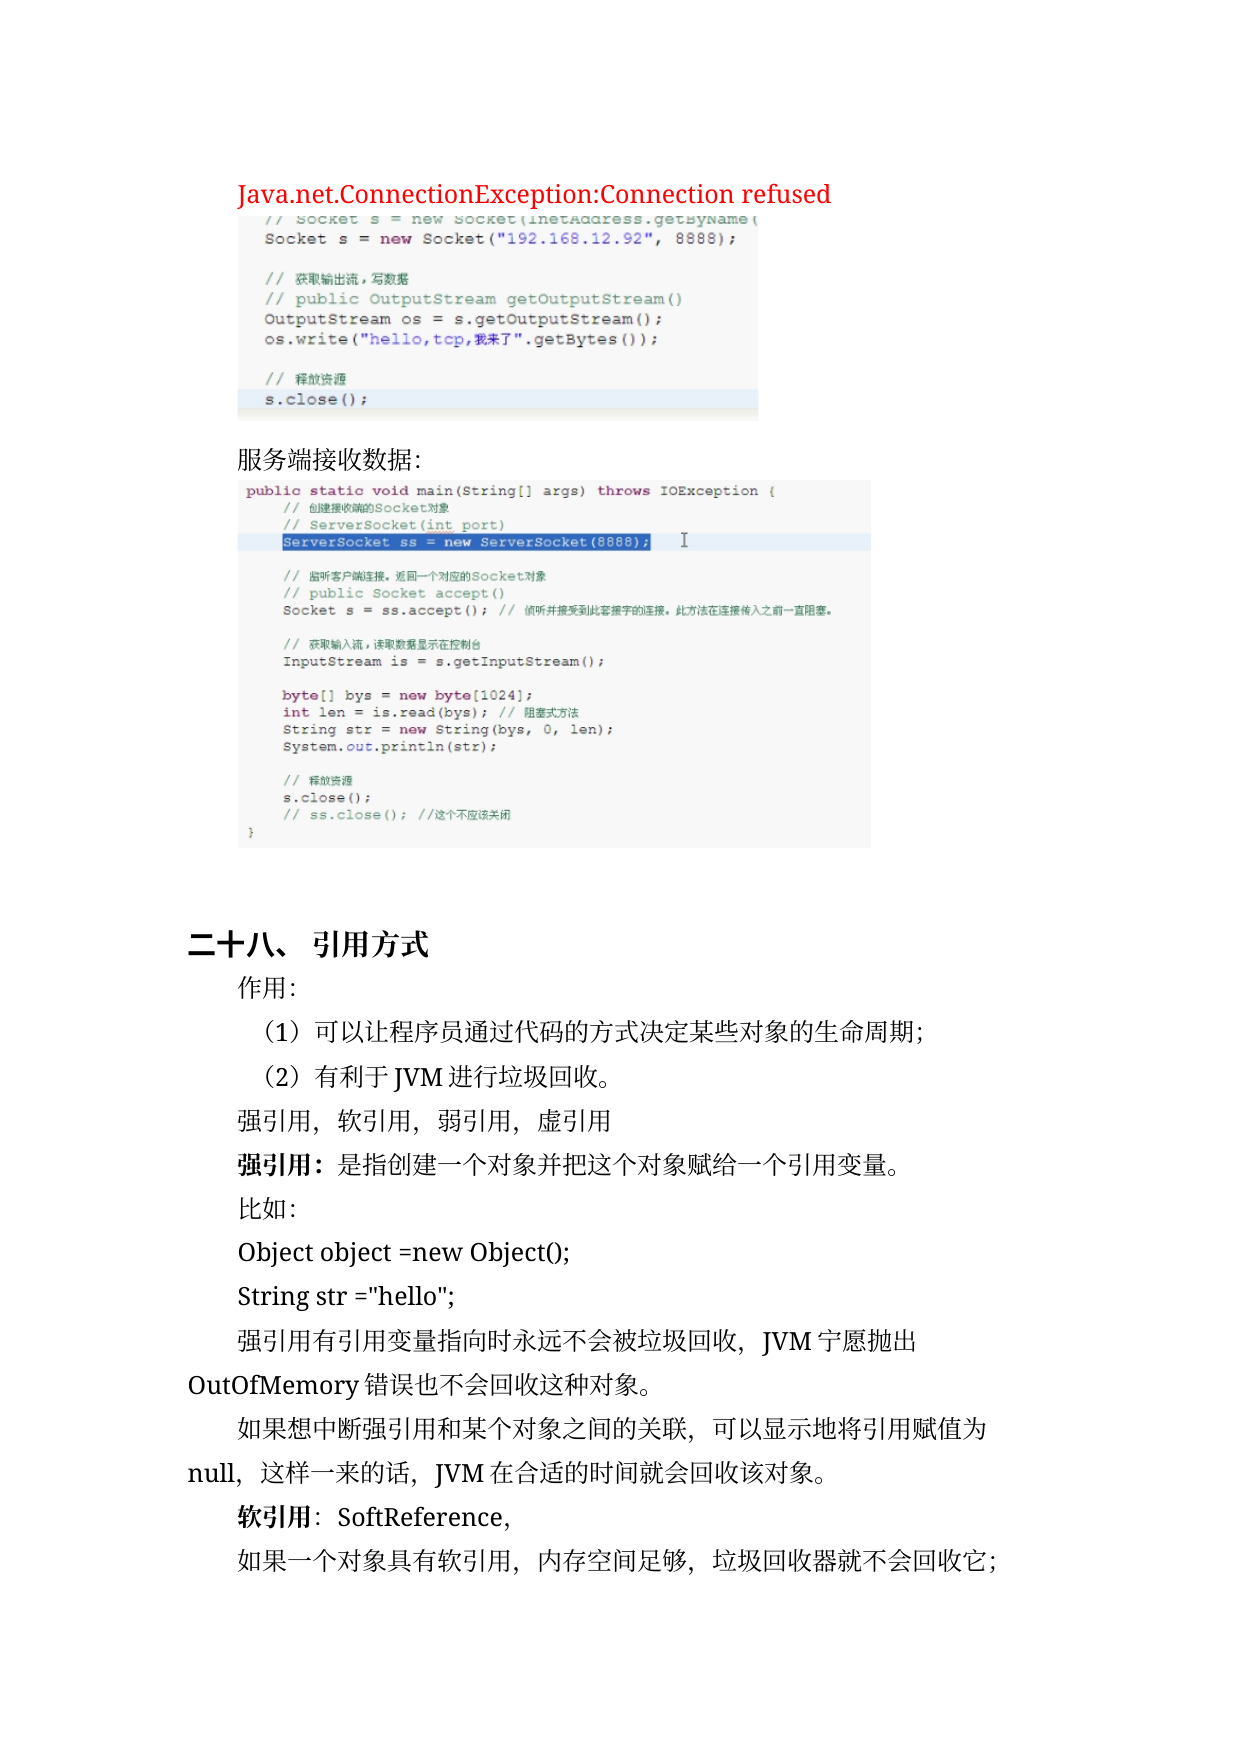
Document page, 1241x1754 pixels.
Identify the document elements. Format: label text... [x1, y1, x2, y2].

text 服务端接收数据： [237, 436, 1053, 480]
text 比如： [187, 1185, 1053, 1229]
text 如果一个对象具有软引用，内存空间足够，垃圾回收器就不会回收它； [187, 1538, 1053, 1582]
text 强引用：是指创建一个对象并把这个对象赋给一个引用变量。 [187, 1141, 1053, 1185]
text 如果想中断强引用和某个对象之间的关联，可以显示地将引用赋值为null，这样一来的话，JVM在合适的时间就会回收该对象。 [187, 1406, 1053, 1494]
list 引用方式 [187, 921, 1053, 965]
picture [237, 216, 759, 421]
text Java.net.ConnectionException:Connection refused [237, 172, 1053, 216]
text 强引用，软引用，弱引用，虚引用 [187, 1097, 1053, 1141]
text 强引用有引用变量指向时永远不会被垃圾回收，JVM宁愿抛出OutOfMemory错误也不会回收这种对象。 [187, 1318, 1053, 1406]
text Object object =new Object(); [187, 1229, 1053, 1273]
text （1）可以让程序员通过代码的方式决定某些对象的生命周期； [187, 1009, 1053, 1053]
picture [237, 480, 872, 848]
text 作用： [187, 965, 1053, 1009]
text String str ="hello"; [187, 1273, 1053, 1318]
text 软引用：SoftReference， [187, 1494, 1053, 1538]
text （2）有利于JVM进行垃圾回收。 [187, 1053, 1053, 1097]
